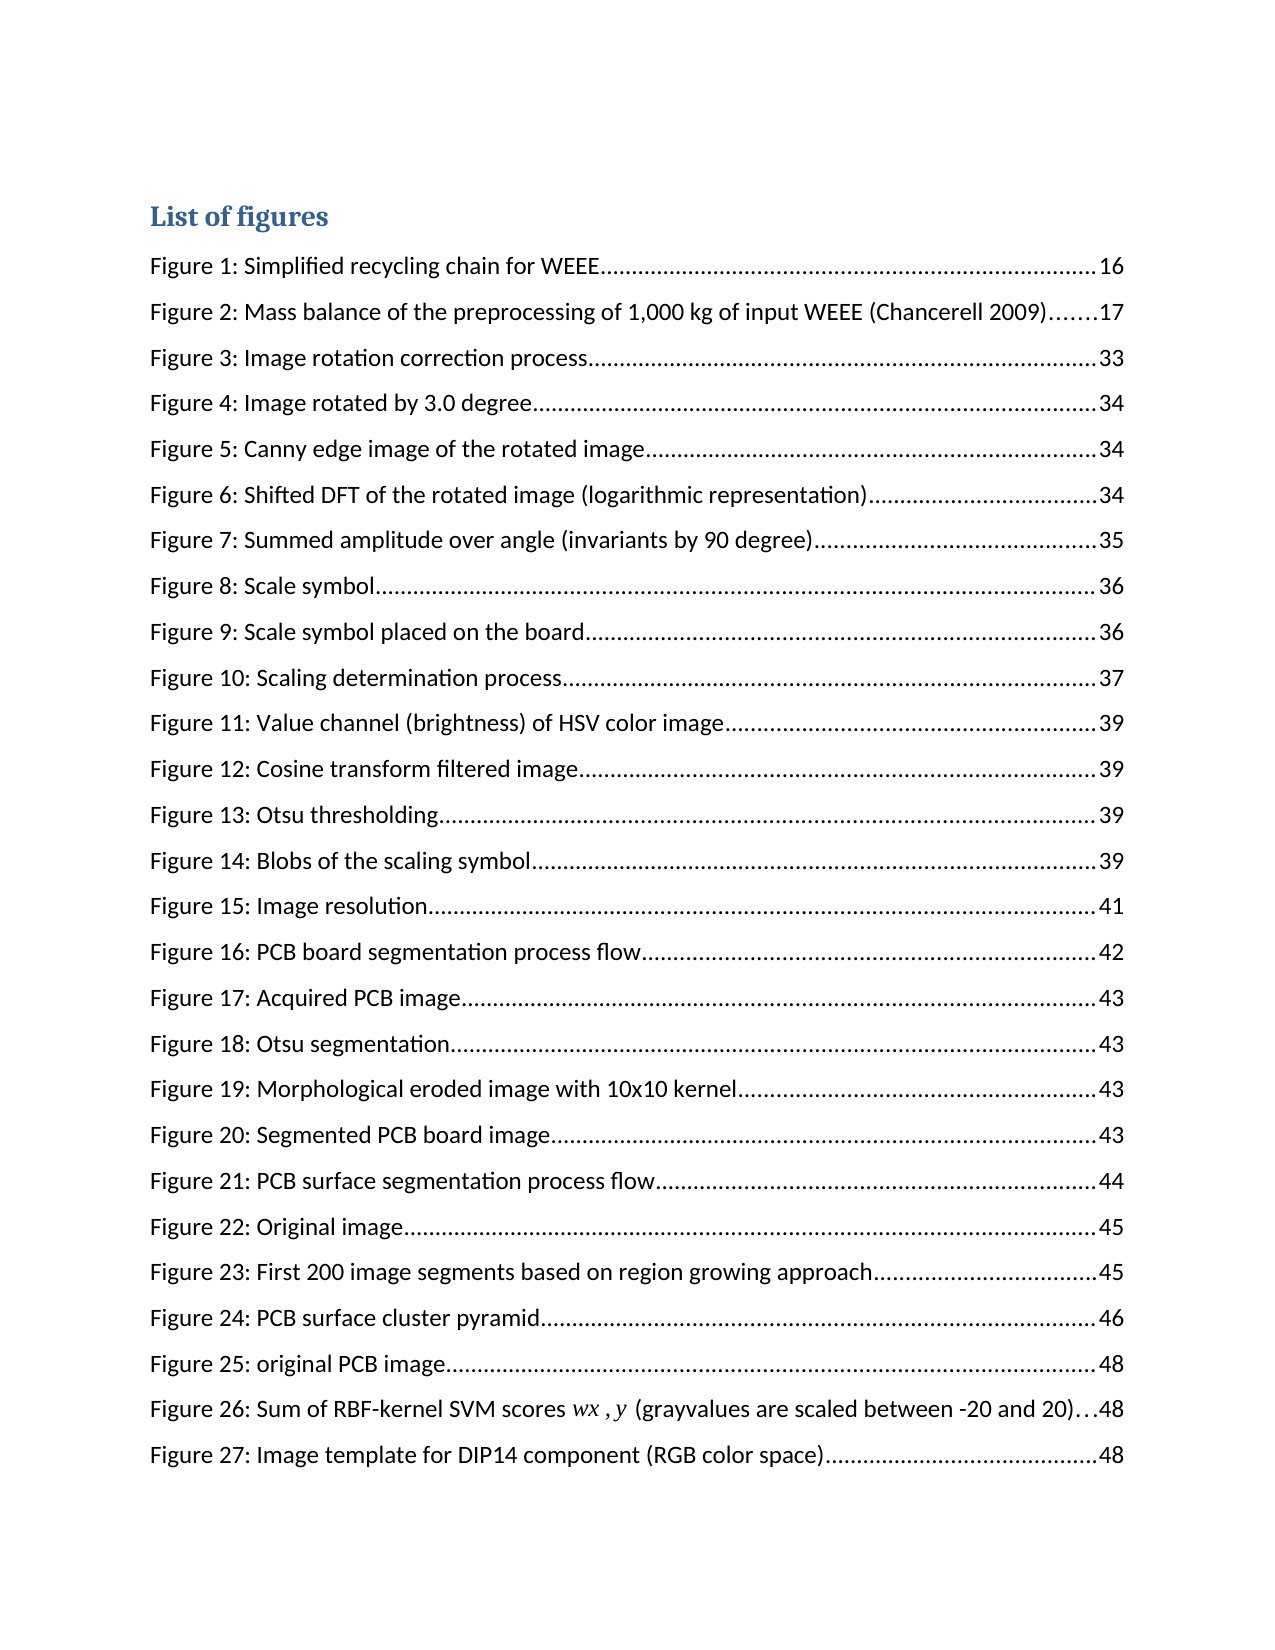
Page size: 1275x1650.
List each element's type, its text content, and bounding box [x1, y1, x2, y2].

text Figure 7: Summed amplitude over angle (invariants by 90 degree) 35 [150, 525, 1125, 555]
text Figure 10: Scaling determination process 37 [150, 662, 1125, 692]
text Figure 26: Sum of RBF-kernel SVM scores (grayvalues are scaled between -20 and 20) 48 [150, 1393, 1125, 1424]
text Figure 23: First 200 image segments based on region growing approach 45 [150, 1256, 1125, 1287]
text Figure 21: PCB surface segmentation process flow 44 [150, 1165, 1125, 1195]
text Figure 3: Image rotation correction process 33 [150, 342, 1125, 372]
text Figure 24: PCB surface cluster pyramid 46 [150, 1302, 1125, 1333]
text Figure 16: PCB board segmentation process flow 42 [150, 936, 1125, 967]
text Figure 9: Scale symbol placed on the board 36 [150, 616, 1125, 647]
text Figure 2: Mass balance of the preprocessing of 1,000 kg of input WEEE (Chancerell 2009) 17 [150, 296, 1125, 327]
text Figure 14: Blobs of the scaling symbol 39 [150, 845, 1125, 875]
text Figure 25: original PCB image 48 [150, 1348, 1125, 1378]
text Figure 4: Image rotated by 3.0 degree 34 [150, 387, 1125, 418]
text Figure 1: Simplified recycling chain for WEEE 16 [150, 250, 1125, 281]
text Figure 8: Scale symbol 36 [150, 570, 1125, 601]
text Figure 27: Image template for DIP14 component (RGB color space) 48 [150, 1439, 1125, 1470]
subtitle List of figures [150, 200, 1125, 233]
text Figure 22: Original image 45 [150, 1211, 1125, 1241]
text Figure 18: Otsu segmentation 43 [150, 1028, 1125, 1058]
text Figure 13: Otsu thresholding 39 [150, 799, 1125, 829]
text Figure 11: Value channel (brightness) of HSV color image 39 [150, 708, 1125, 738]
text Figure 15: Image resolution 41 [150, 891, 1125, 921]
text Figure 5: Canny edge image of the rotated image 34 [150, 433, 1125, 464]
text Figure 12: Cosine transform filtered image 39 [150, 753, 1125, 784]
text Figure 19: Morphological eroded image with 10x10 kernel 43 [150, 1073, 1125, 1104]
text Figure 17: Acquired PCB image 43 [150, 982, 1125, 1012]
text Figure 20: Segmented PCB board image 43 [150, 1119, 1125, 1150]
text Figure 6: Shifted DFT of the rotated image (logarithmic representation) 34 [150, 479, 1125, 509]
